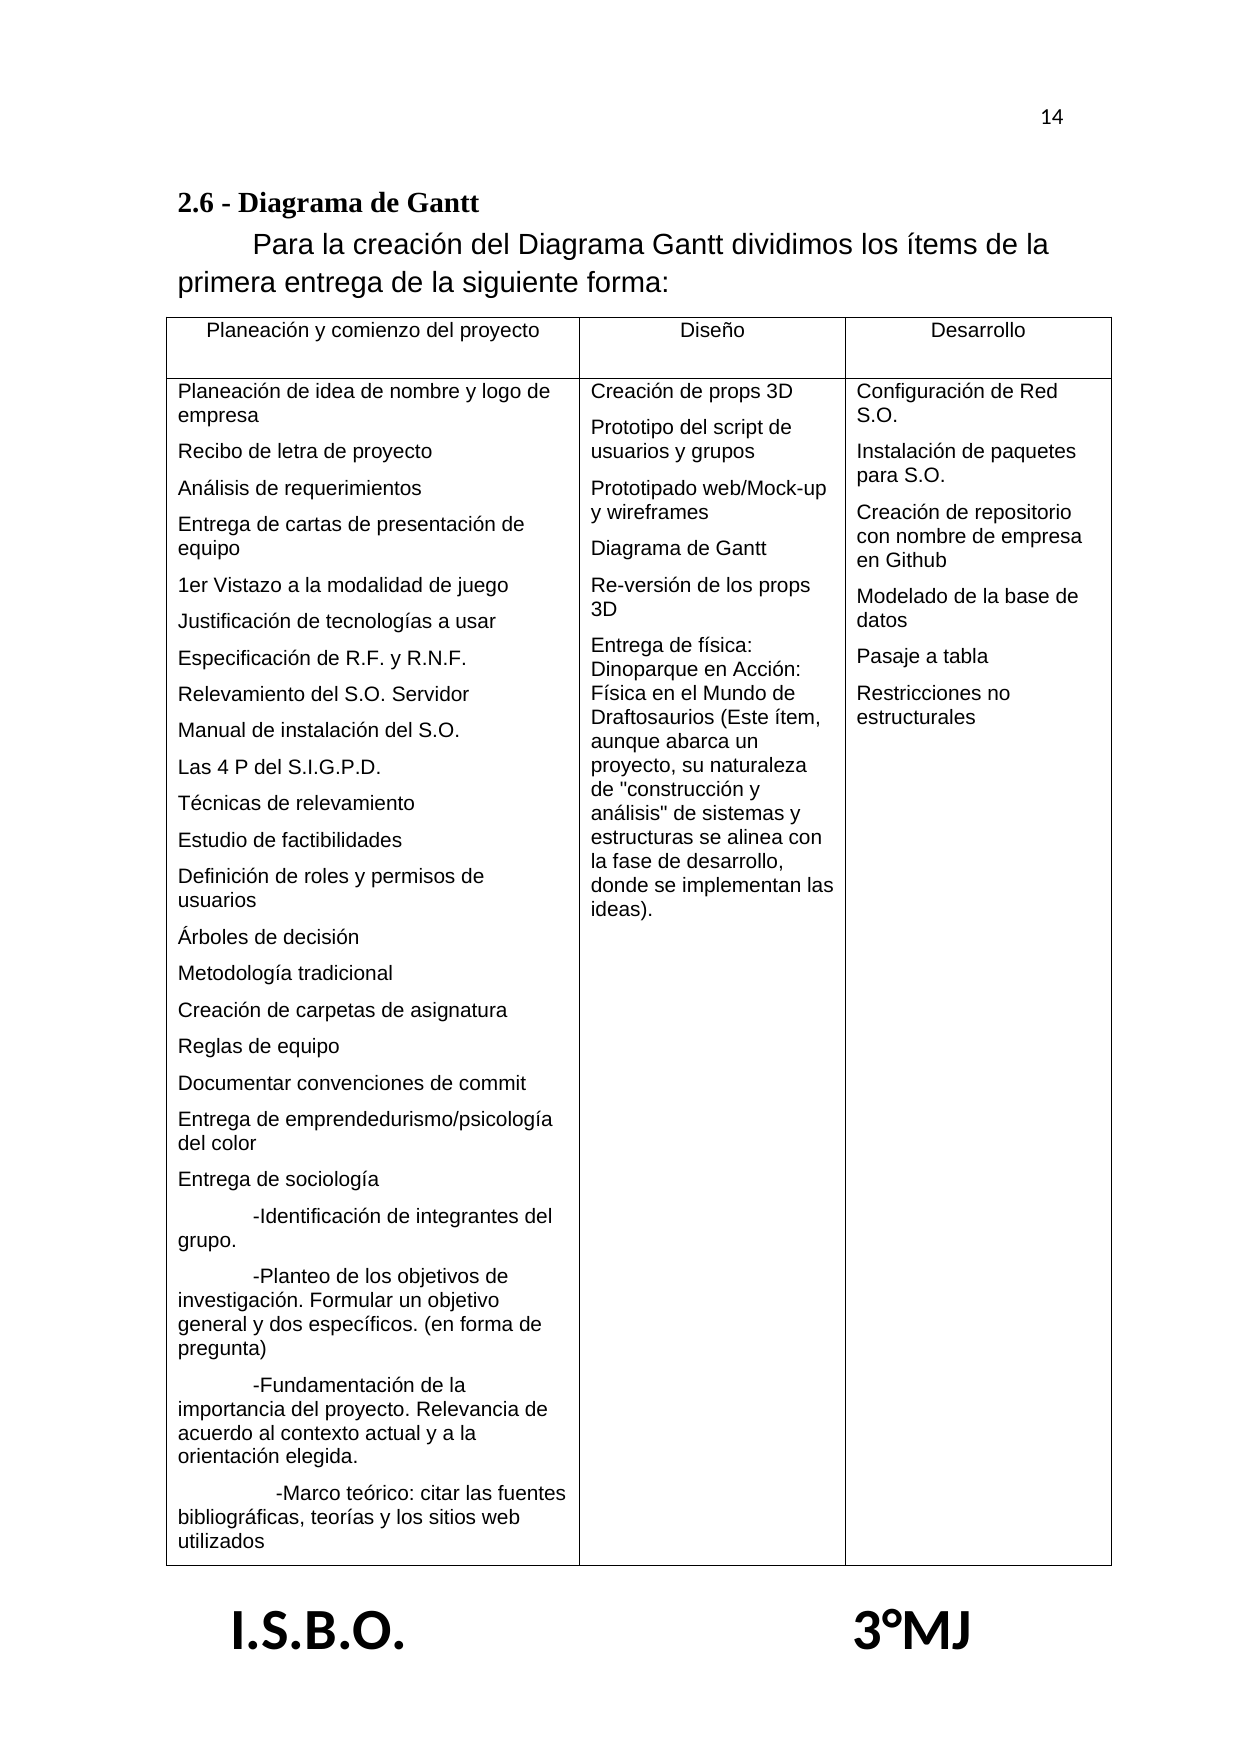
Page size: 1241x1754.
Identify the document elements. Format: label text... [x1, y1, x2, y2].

subtitle 2.6 - Diagrama de Gantt [177, 185, 1063, 219]
table_header Desarrollo [846, 318, 1111, 378]
text Para la creación del Diagrama Gantt dividimos los ítems de la primera entrega de la siguiente forma: [177, 227, 1063, 299]
table_header Planeación y comienzo del proyecto [167, 318, 579, 378]
table_cell Creación de props 3D Prototipo del script de usuarios y grupos Prototipado web/Mock-up y wireframes Diagrama de Gantt Re-versión de los props 3D Entrega de física: Dinoparque en Acción: Física en el Mundo de Draftosaurios (Este ítem, aunque abarca un proyecto, su naturaleza de "construcción y análisis" de sistemas y estructuras se alinea con la fase de desarrollo, donde se implementan las ideas). [580, 379, 845, 1565]
table_cell Planeación de idea de nombre y logo de empresa Recibo de letra de proyecto Análisis de requerimientos Entrega de cartas de presentación de equipo 1er Vistazo a la modalidad de juego Justificación de tecnologías a usar Especificación de R.F. y R.N.F. Relevamiento del S.O. Servidor Manual de instalación del S.O. Las 4 P del S.I.G.P.D. Técnicas de relevamiento Estudio de factibilidades Definición de roles y permisos de usuarios Árboles de decisión Metodología tradicional Creación de carpetas de asignatura Reglas de equipo Documentar convenciones de commit Entrega de emprendedurismo/psicología del color Entrega de sociología -Identificación de integrantes del grupo. -Planteo de los objetivos de investigación. Formular un objetivo general y dos específicos. (en forma de pregunta) -Fundamentación de la importancia del proyecto. Relevancia de acuerdo al contexto actual y a la orientación elegida. -Marco teórico: citar las fuentes bibliográficas, teorías y los sitios web utilizados [167, 379, 579, 1565]
table_header Diseño [580, 318, 845, 378]
table_cell Configuración de Red S.O. Instalación de paquetes para S.O. Creación de repositorio con nombre de empresa en Github Modelado de la base de datos Pasaje a tabla Restricciones no estructurales [846, 379, 1111, 1565]
